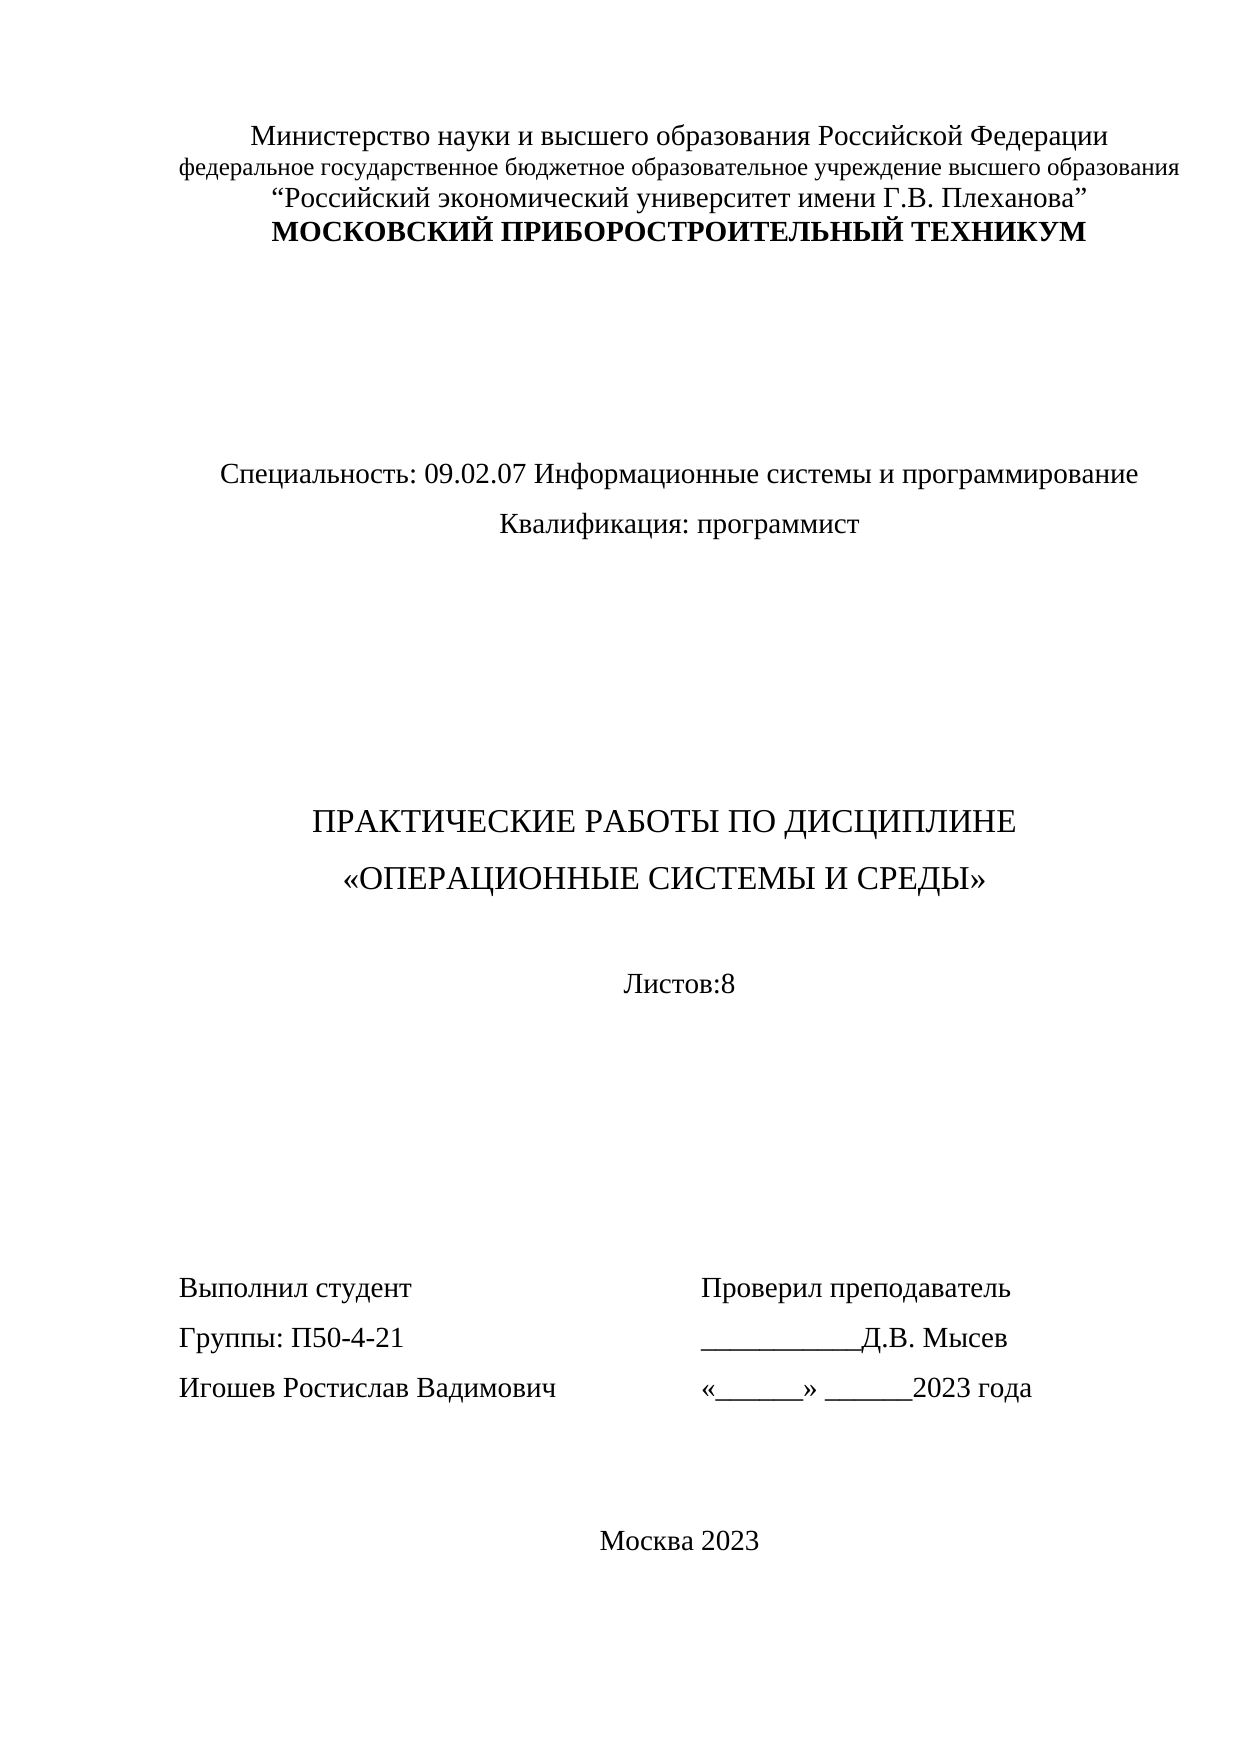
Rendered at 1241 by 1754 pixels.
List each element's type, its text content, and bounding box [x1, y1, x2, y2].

text МОСКОВСКИЙ ПРИБОРОСТРОИТЕЛЬНЫЙ ТЕХНИКУМ [177, 214, 1181, 247]
table_header Выполнил студент Группы: П50-4-21 Игошев Ростислав Вадимович [177, 1268, 699, 1422]
table_header Проверил преподаватель ___________Д.В. Мысев «______» ______2023 года [699, 1268, 1086, 1422]
text “Российский экономический университет имени Г.В. Плеханова” [177, 180, 1181, 214]
text Москва 2023 [177, 1523, 1181, 1556]
text Листов:8 [177, 966, 1181, 1000]
text федеральное государственное бюджетное образовательное учреждение высшего образования [177, 152, 1181, 180]
text ПРАКТИЧЕСКИЕ РАБОТЫ ПО ДИСЦИПЛИНЕ [177, 801, 1152, 839]
text Специальность: 09.02.07 Информационные системы и программирование Квалификация: программист [177, 456, 1181, 590]
text «ОПЕРАЦИОННЫЕ СИСТЕМЫ И СРЕДЫ» [177, 858, 1152, 897]
text Министерство науки и высшего образования Российской Федерации [177, 118, 1181, 152]
